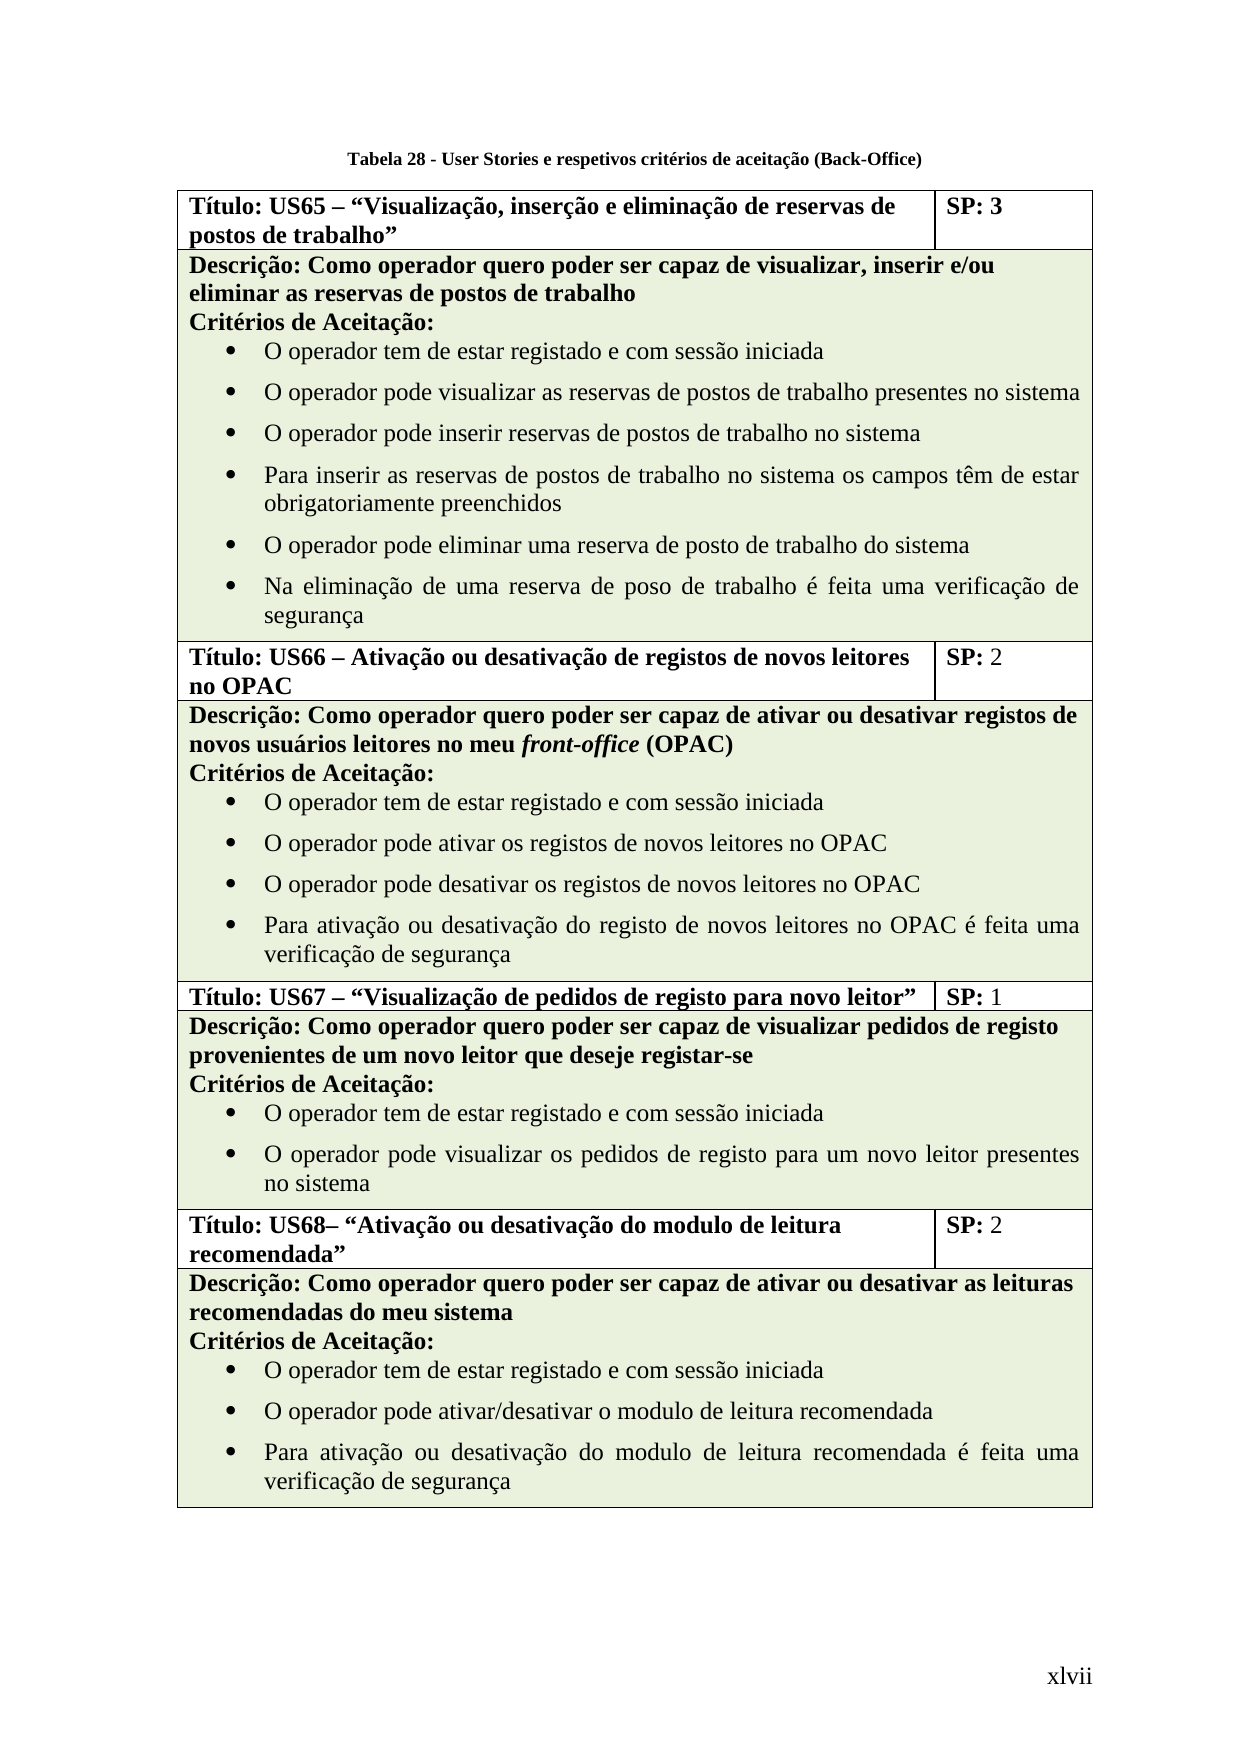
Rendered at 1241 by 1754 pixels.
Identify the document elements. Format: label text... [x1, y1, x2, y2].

table_cell Descrição: Como operador quero poder ser capaz de ativar ou desativar as leituras recomendadas do meu sistema Critérios de Aceitação: O operador tem de estar registado e com sessão iniciada O operador pode ativar/desativar o modulo de leitura recomendada Para ativação ou desativação do modulo de leitura recomendada é feita uma verificação de segurança [178, 1269, 1092, 1507]
table_cell Descrição: Como operador quero poder ser capaz de visualizar, inserir e/ou eliminar as reservas de postos de trabalho Critérios de Aceitação: O operador tem de estar registado e com sessão iniciada O operador pode visualizar as reservas de postos de trabalho presentes no sistema O operador pode inserir reservas de postos de trabalho no sistema Para inserir as reservas de postos de trabalho no sistema os campos têm de estar obrigatoriamente preenchidos O operador pode eliminar uma reserva de posto de trabalho do sistema Na eliminação de uma reserva de poso de trabalho é feita uma verificação de segurança [178, 250, 1092, 641]
table_cell Título: US66 – Ativação ou desativação de registos de novos leitores no OPAC [178, 642, 934, 699]
table_cell Descrição: Como operador quero poder ser capaz de ativar ou desativar registos de novos usuários leitores no meu front-office (OPAC) Critérios de Aceitação: O operador tem de estar registado e com sessão iniciada O operador pode ativar os registos de novos leitores no OPAC O operador pode desativar os registos de novos leitores no OPAC Para ativação ou desativação do registo de novos leitores no OPAC é feita uma verificação de segurança [178, 701, 1092, 981]
table_cell Descrição: Como operador quero poder ser capaz de visualizar pedidos de registo provenientes de um novo leitor que deseje registar-se Critérios de Aceitação: O operador tem de estar registado e com sessão iniciada O operador pode visualizar os pedidos de registo para um novo leitor presentes no sistema [178, 1011, 1092, 1209]
table_header SP: 3 [936, 191, 1092, 249]
table_cell Título: US68– “Ativação ou desativação do modulo de leitura recomendada” [178, 1210, 934, 1267]
table_cell Título: US67 – “Visualização de pedidos de registo para novo leitor” [178, 982, 934, 1010]
table_cell SP: 2 [936, 1210, 1092, 1267]
table_cell SP: 1 [936, 982, 1092, 1010]
table_header Título: US65 – “Visualização, inserção e eliminação de reservas de postos de trabalho” [178, 191, 934, 249]
table_cell SP: 2 [936, 642, 1092, 699]
